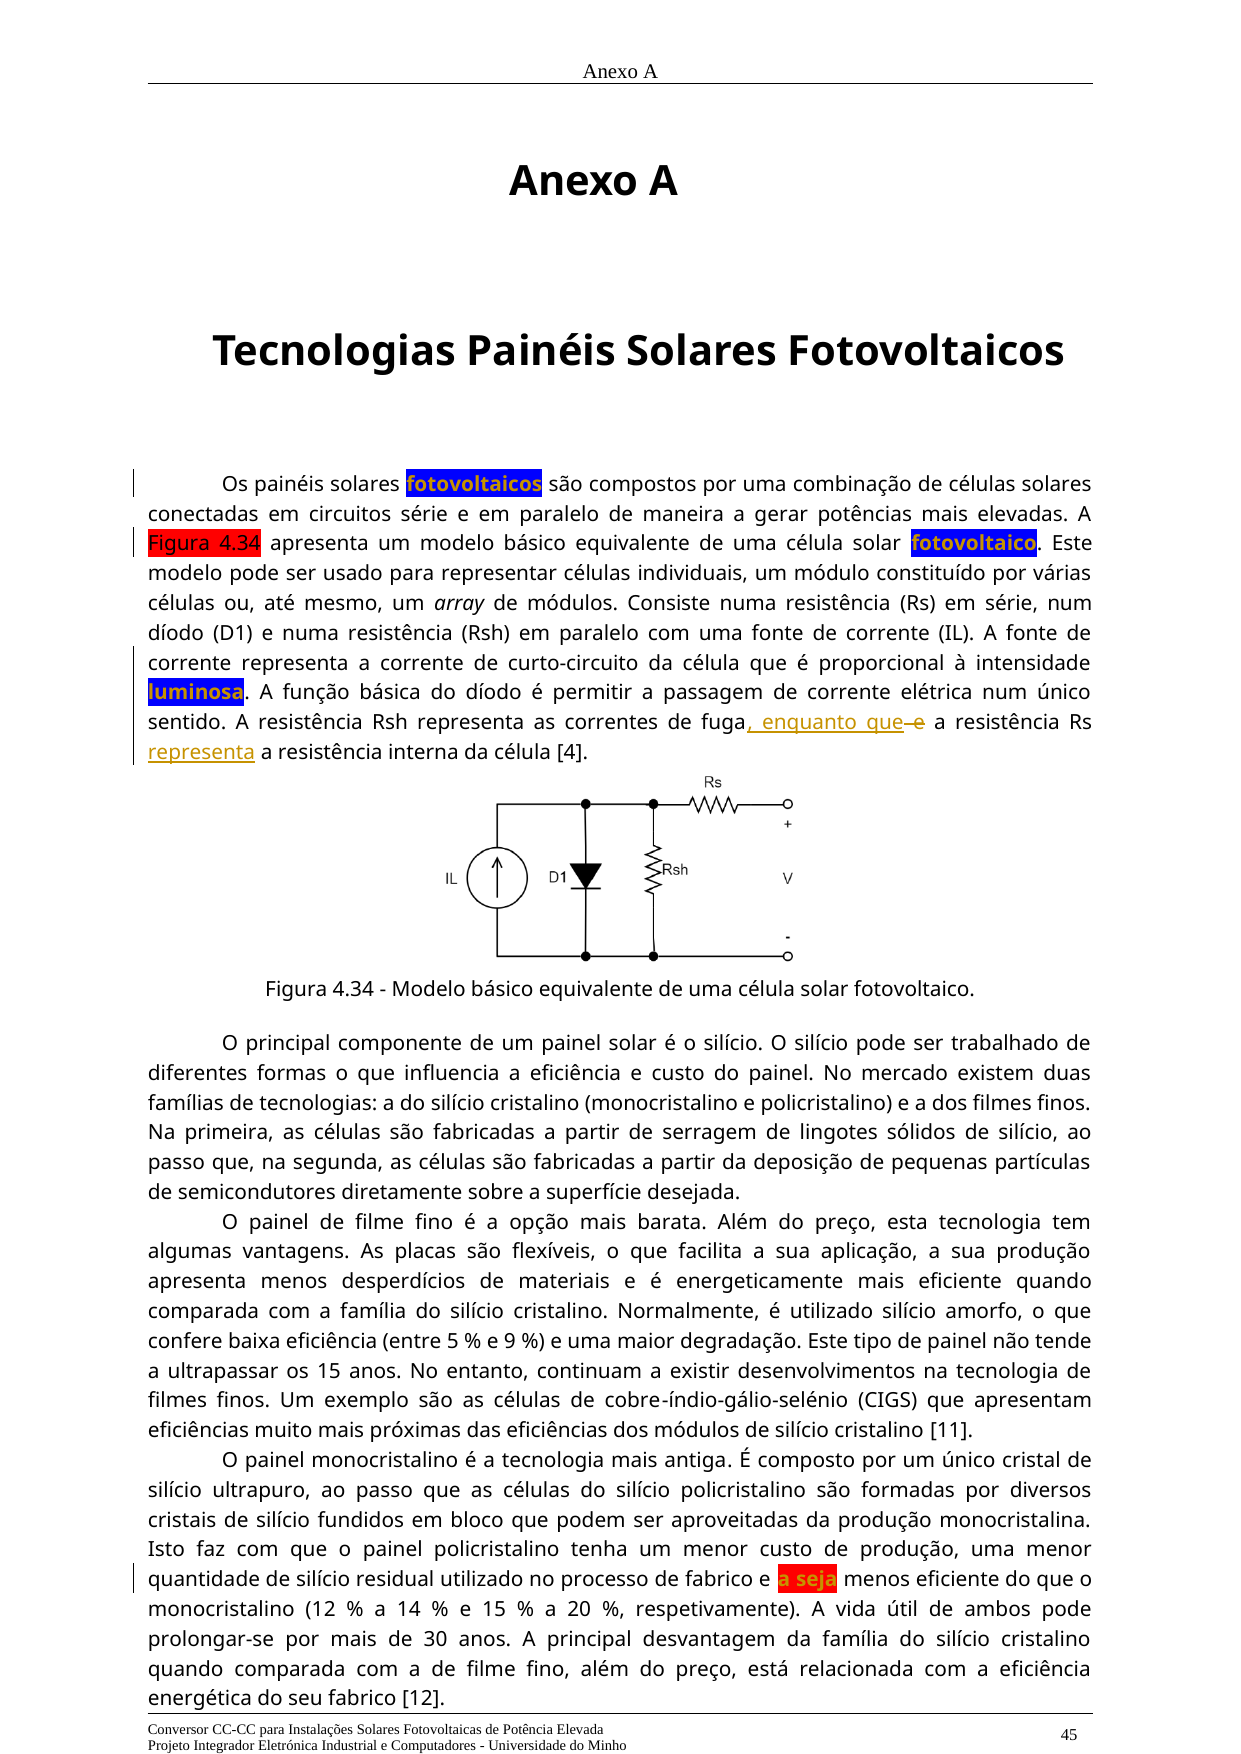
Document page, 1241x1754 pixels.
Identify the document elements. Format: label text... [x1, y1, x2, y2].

list Tecnologias Painéis Solares Fotovoltaicos [148, 151, 1092, 378]
text O painel de filme fino é a opção mais barata. Além do preço, esta tecnologia tem algumas vantagens. As placas são flexíveis, o que facilita a sua aplicação, a sua produção apresenta menos desperdícios de materiais e é energeticamente mais eficiente quando comparada com a família do silício cristalino. Normalmente, é utilizado silício amorfo, o que confere baixa eficiência (entre 5 % e 9 %) e uma maior degradação. Este tipo de painel não tende a ultrapassar os 15 anos. No entanto, continuam a existir desenvolvimentos na tecnologia de filmes finos. Um exemplo são as células de cobre-índio-gálio-selénio (CIGS) que apresentam eficiências muito mais próximas das eficiências dos módulos de silício cristalino [11]. [148, 1207, 1092, 1444]
text Os painéis solares fotovoltaicos são compostos por uma combinação de células solares conectadas em circuitos série e em paralelo de maneira a gerar potências mais elevadas. A Figura 4.5 apresenta um modelo básico equivalente de uma célula solar fotovoltaico. Este modelo pode ser usado para representar células individuais, um módulo constituído por várias células ou, até mesmo, um array de módulos. Consiste numa resistência (Rs) em série, num díodo (D1) e numa resistência (Rsh) em paralelo com uma fonte de corrente (IL). A fonte de corrente representa a corrente de curto-circuito da célula que é proporcional à intensidade luminosa. A função básica do díodo é permitir a passagem de corrente elétrica num único sentido. A resistência Rsh representa as correntes de fuga a resistência Rs a resistência interna da célula [4]. [148, 469, 1092, 765]
text O painel monocristalino é a tecnologia mais antiga. É composto por um único cristal de silício ultrapuro, ao passo que as células do silício policristalino são formadas por diversos cristais de silício fundidos em bloco que podem ser aproveitadas da produção monocristalina. Isto faz com que o painel policristalino tenha um menor custo de produção, uma menor quantidade de silício residual utilizado no processo de fabrico e a seja menos eficiente do que o monocristalino (12 % a 14 % e 15 % a 20 %, respetivamente). A vida útil de ambos pode prolongar-se por mais de 30 anos. A principal desvantagem da família do silício cristalino quando comparada com a de filme fino, além do preço, está relacionada com a eficiência energética do seu fabrico [12]. [148, 1445, 1092, 1712]
text O principal componente de um painel solar é o silício. O silício pode ser trabalhado de diferentes formas o que influencia a eficiência e custo do painel. No mercado existem duas famílias de tecnologias: a do silício cristalino (monocristalino e policristalino) e a dos filmes finos. Na primeira, as células são fabricadas a partir de serragem de lingotes sólidos de silício, ao passo que, na segunda, as células são fabricadas a partir da deposição de pequenas partículas de semicondutores diretamente sobre a superfície desejada. [148, 1028, 1092, 1205]
picture [436, 766, 804, 962]
text Figura 4. - Modelo básico equivalente de uma célula solar fotovoltaico. [148, 974, 1092, 1003]
